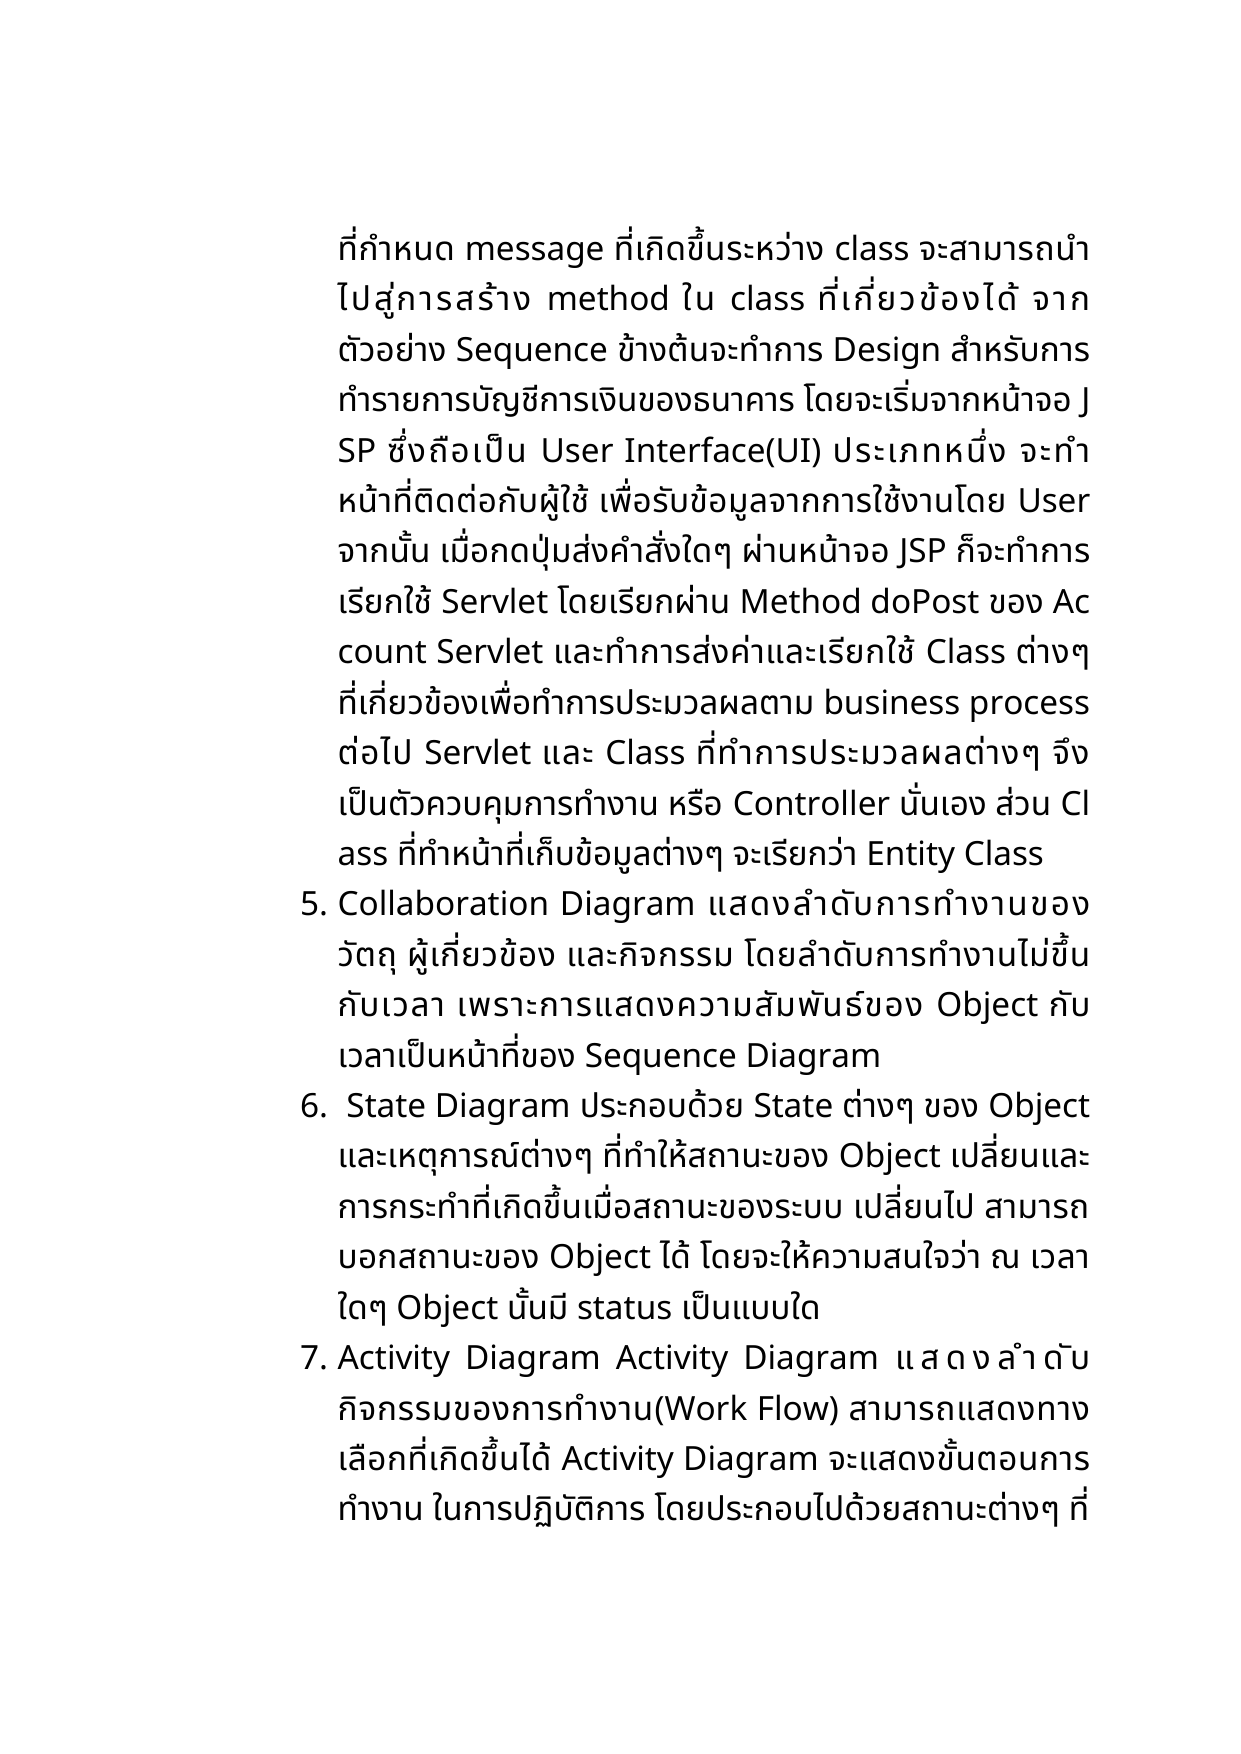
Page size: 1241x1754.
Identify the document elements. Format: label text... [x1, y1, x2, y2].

list Collaboration Diagram แสดงลำดับการทำงานของ วัตถุ ผู้เกี่ยวข้อง และกิจกรรม โดยลำดับการทำงานไม่ขึ้นกับเวลา เพราะการแสดงความสัมพันธ์ของ Object กับเวลาเป็นหน้าที่ของ Sequence Diagram [300, 880, 1090, 1082]
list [300, 225, 1090, 880]
list State Diagram ประกอบด้วย State ต่างๆ ของ Object และเหตุการณ์ต่างๆ ที่ทำให้สถานะของ Object เปลี่ยนและการกระทำที่เกิดขึ้นเมื่อสถานะของระบบ เปลี่ยนไป สามารถบอกสถานะของ Object ได้ โดยจะให้ความสนใจว่า ณ เวลาใดๆ Object นั้นมี status เป็นแบบใด [300, 1082, 1090, 1334]
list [300, 1334, 1090, 1536]
